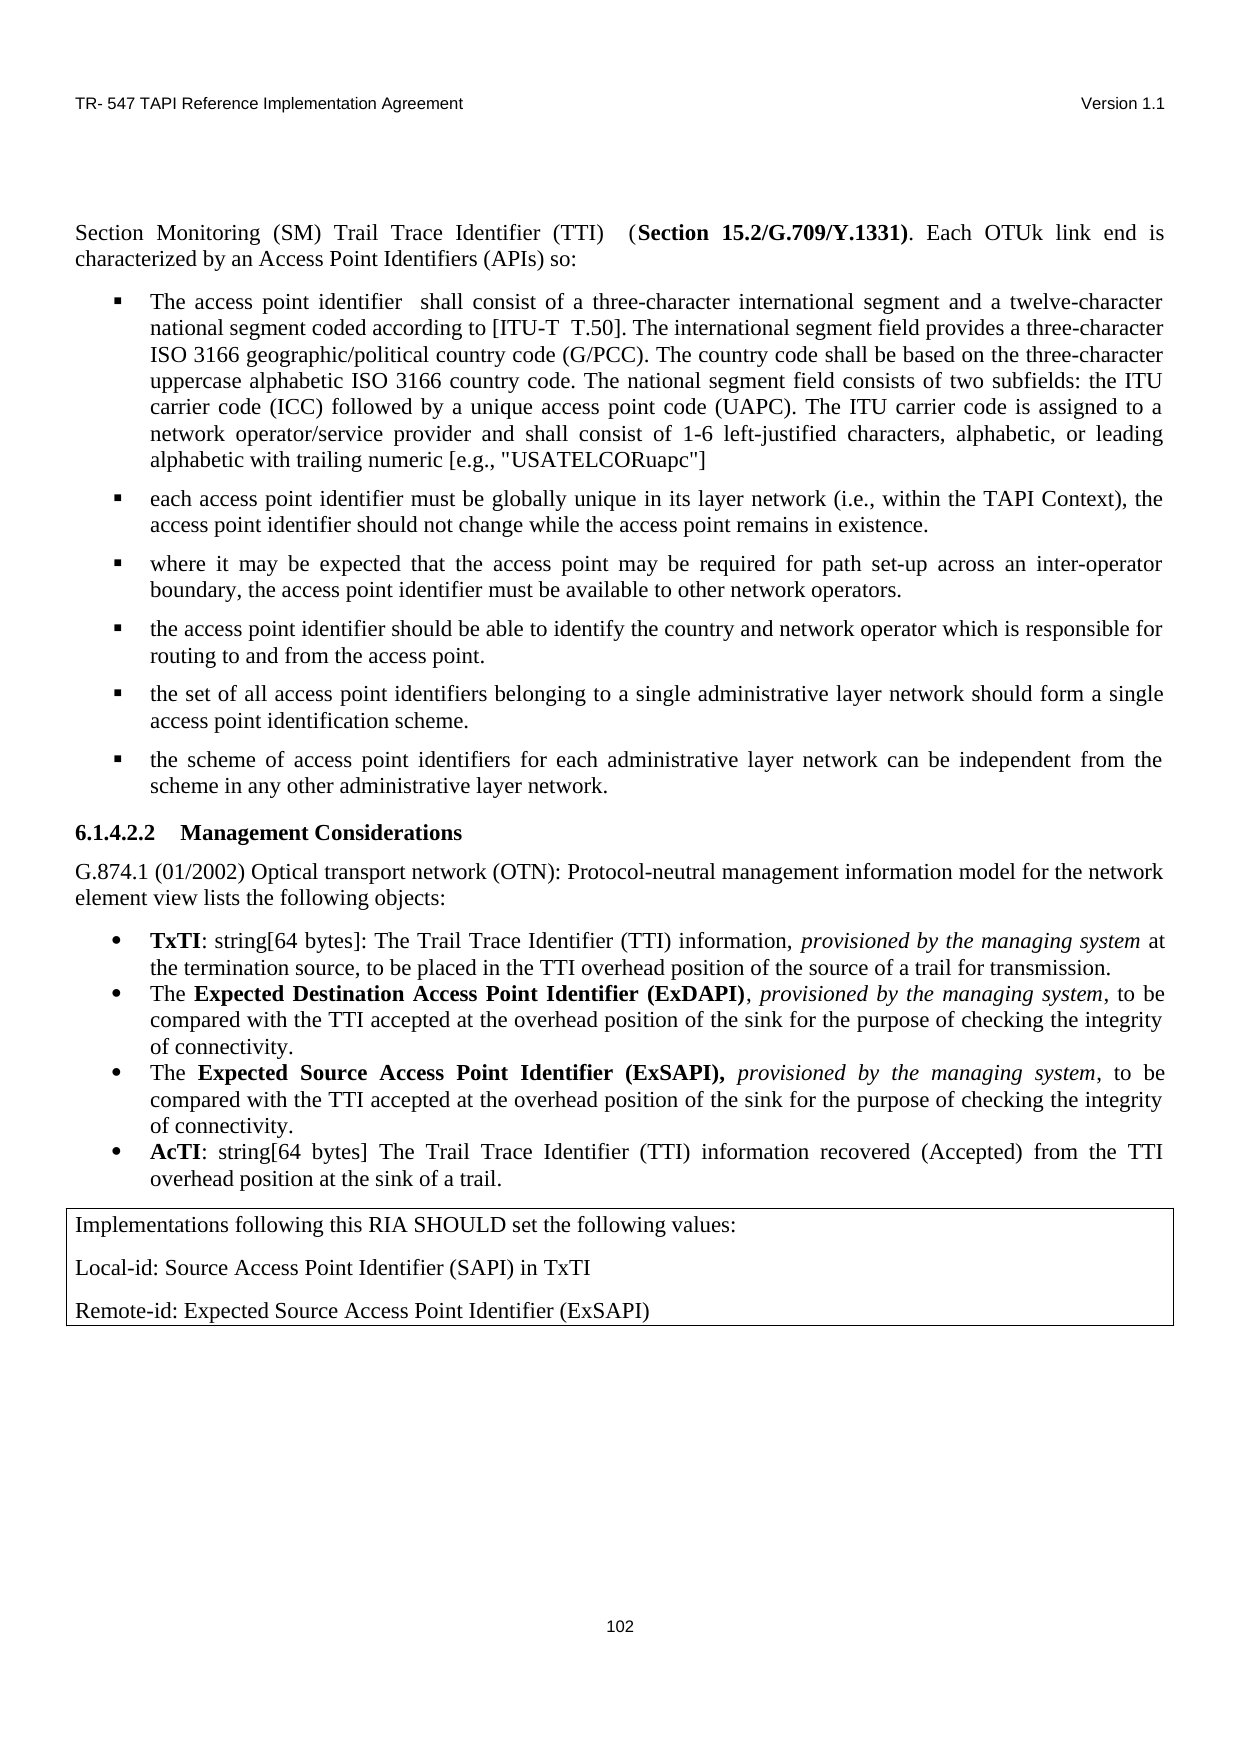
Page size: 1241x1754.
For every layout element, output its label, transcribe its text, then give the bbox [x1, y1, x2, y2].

list TxTI: string[64 bytes]: The Trail Trace Identifier (TTI) information, provisioned by the managing system at the termination source, to be placed in the TTI overhead position of the source of a trail for transmission. [112, 927, 1165, 980]
list The Expected Source Access Point Identifier (ExSAPI), provisioned by the managing system, to be compared with the TTI accepted at the overhead position of the sink for the purpose of checking the integrity of connectivity. [112, 1059, 1165, 1138]
list the set of all access point identifiers belonging to a single administrative layer network should form a single access point identification scheme. [112, 681, 1165, 733]
list The access point identifier shall consist of a three-character international segment and a twelve-character national segment coded according to [ITU-T T.50]. The international segment field provides a three-character ISO 3166 geographic/political country code (G/PCC). The country code shall be based on the three-character uppercase alphabetic ISO 3166 country code. The national segment field consists of two subfields: the ITU carrier code (ICC) followed by a unique access point code (UAPC). The ITU carrier code is assigned to a network operator/service provider and shall consist of 1-6 left-justified characters, alphabetic, or leading alphabetic with trailing numeric [e.g., "USATELCORuapc"] [112, 288, 1165, 472]
list the access point identifier should be able to identify the country and network operator which is responsible for routing to and from the access point. [112, 615, 1165, 668]
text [75, 218, 1165, 271]
text Implementations following this RIA SHOULD set the following values: [67, 1209, 1173, 1237]
list each access point identifier must be globally unique in its layer network (i.e., within the TAPI Context), the access point identifier should not change while the access point remains in existence. [112, 485, 1165, 538]
text Local-id: Source Access Point Identifier (SAPI) in TxTI [67, 1251, 1173, 1280]
list The Expected Destination Access Point Identifier (ExDAPI), provisioned by the managing system, to be compared with the TTI accepted at the overhead position of the sink for the purpose of checking the integrity of connectivity. [112, 980, 1165, 1059]
list AcTI: string[64 bytes] The Trail Trace Identifier (TTI) information recovered (Accepted) from the TTI overhead position at the sink of a trail. [112, 1138, 1165, 1191]
text G.874.1 (01/2002) Optical transport network (OTN): Protocol-neutral management information model for the network element view lists the following objects: [75, 858, 1165, 911]
subtitle Management Considerations [75, 819, 1165, 846]
list the scheme of access point identifiers for each administrative layer network can be independent from the scheme in any other administrative layer network. [112, 746, 1165, 798]
text Remote-id: Expected Source Access Point Identifier (ExSAPI) [67, 1294, 1173, 1325]
list where it may be expected that the access point may be required for path set-up across an inter-operator boundary, the access point identifier must be available to other network operators. [112, 550, 1165, 603]
